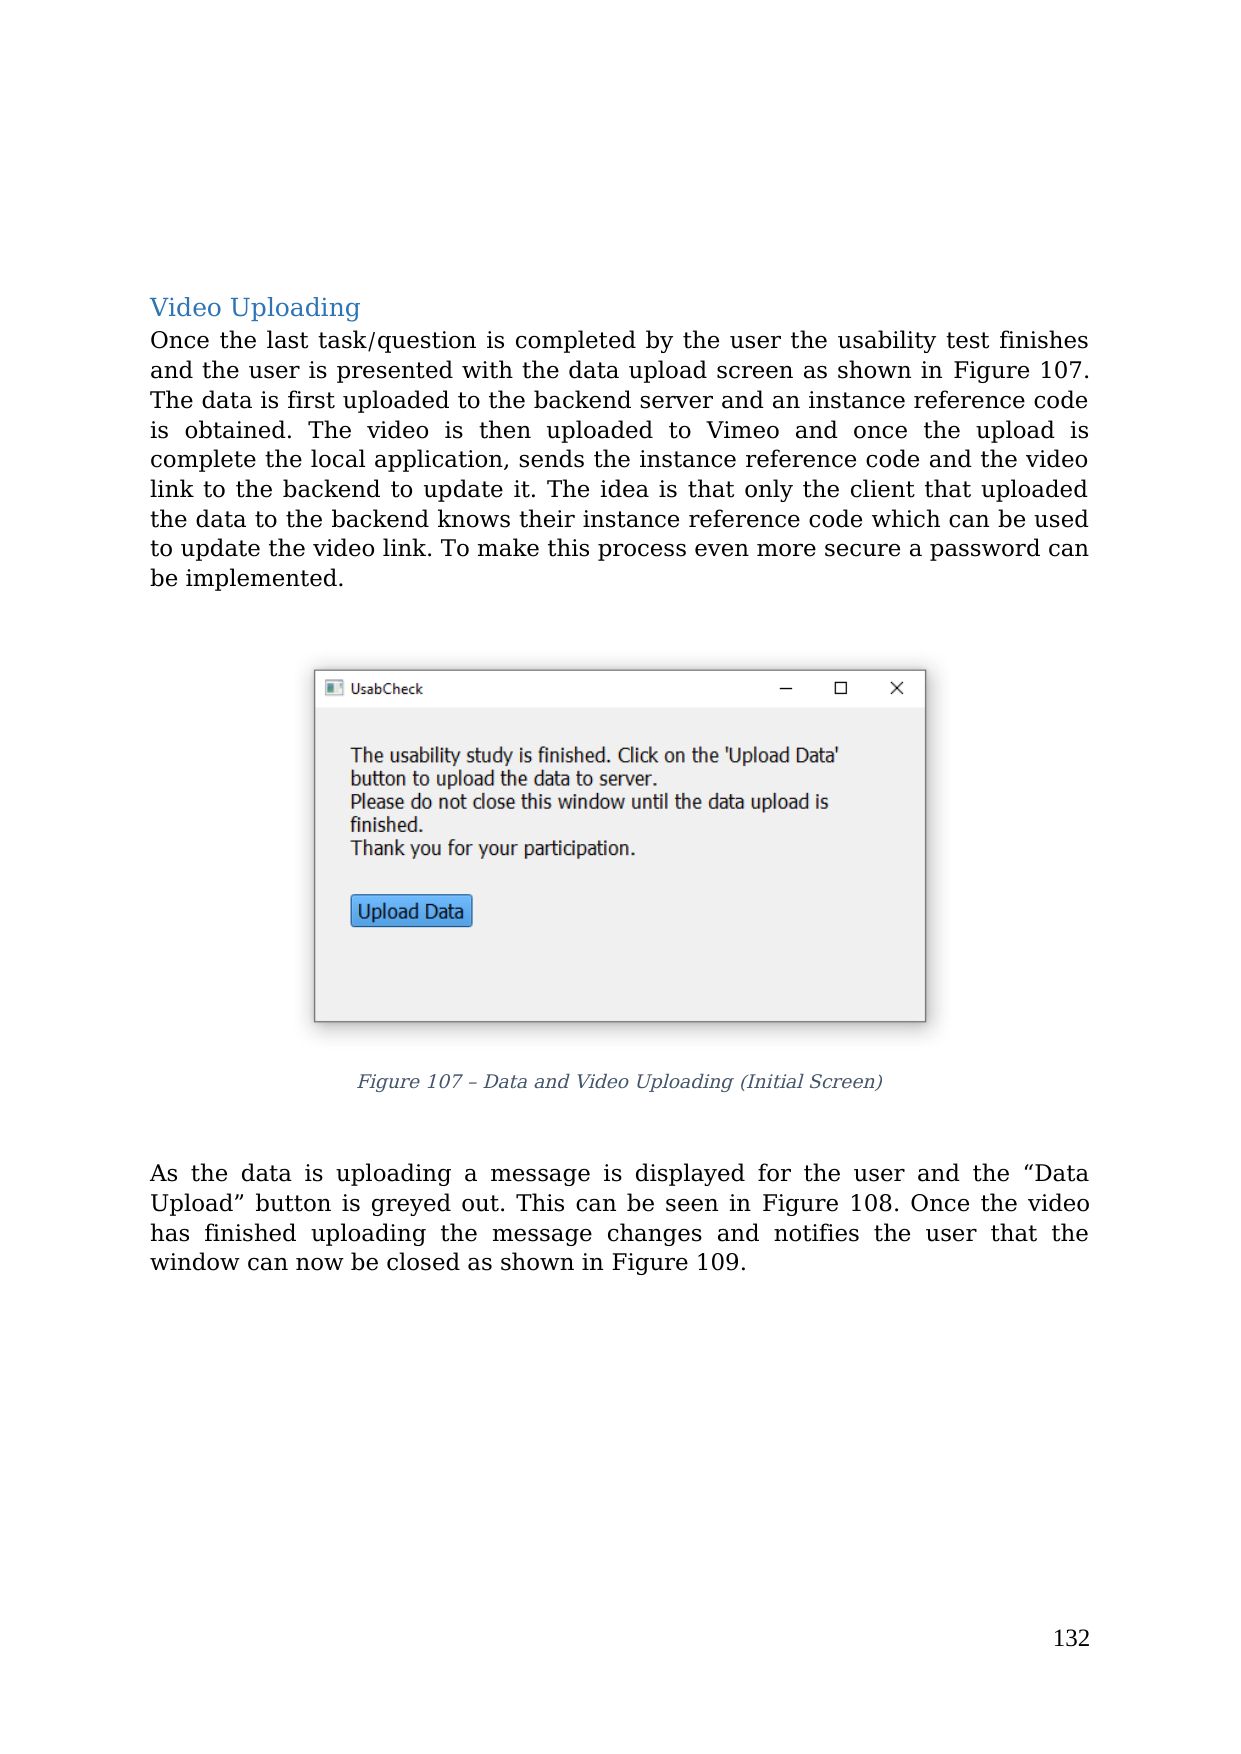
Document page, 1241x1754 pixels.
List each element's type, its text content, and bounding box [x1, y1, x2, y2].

text Once the last task/question is completed by the user the usability test finishes and the user is presented with the data upload screen as shown in Figure 106. The data is first uploaded to the backend server and an instance reference code is obtained. The video is then uploaded to Vimeo and once the upload is complete the local application, sends the instance reference code and the video link to the backend to update it. The idea is that only the client that uploaded the data to the backend knows their instance reference code which can be used to update the video link. To make this process even more secure a password can be implemented. [150, 326, 1090, 591]
text Figure 107 – Data and Video Uploading (Initial Screen) [150, 1069, 1090, 1092]
subtitle Video Uploading [150, 292, 1090, 322]
text As the data is uploading a message is displayed for the user and the “Data Upload” button is greyed out. This can be seen in Figure 107. Once the video has finished uploading the message changes and notifies the user that the window can now be closed as shown in Figure 108. [150, 1159, 1090, 1276]
picture [272, 638, 969, 1070]
